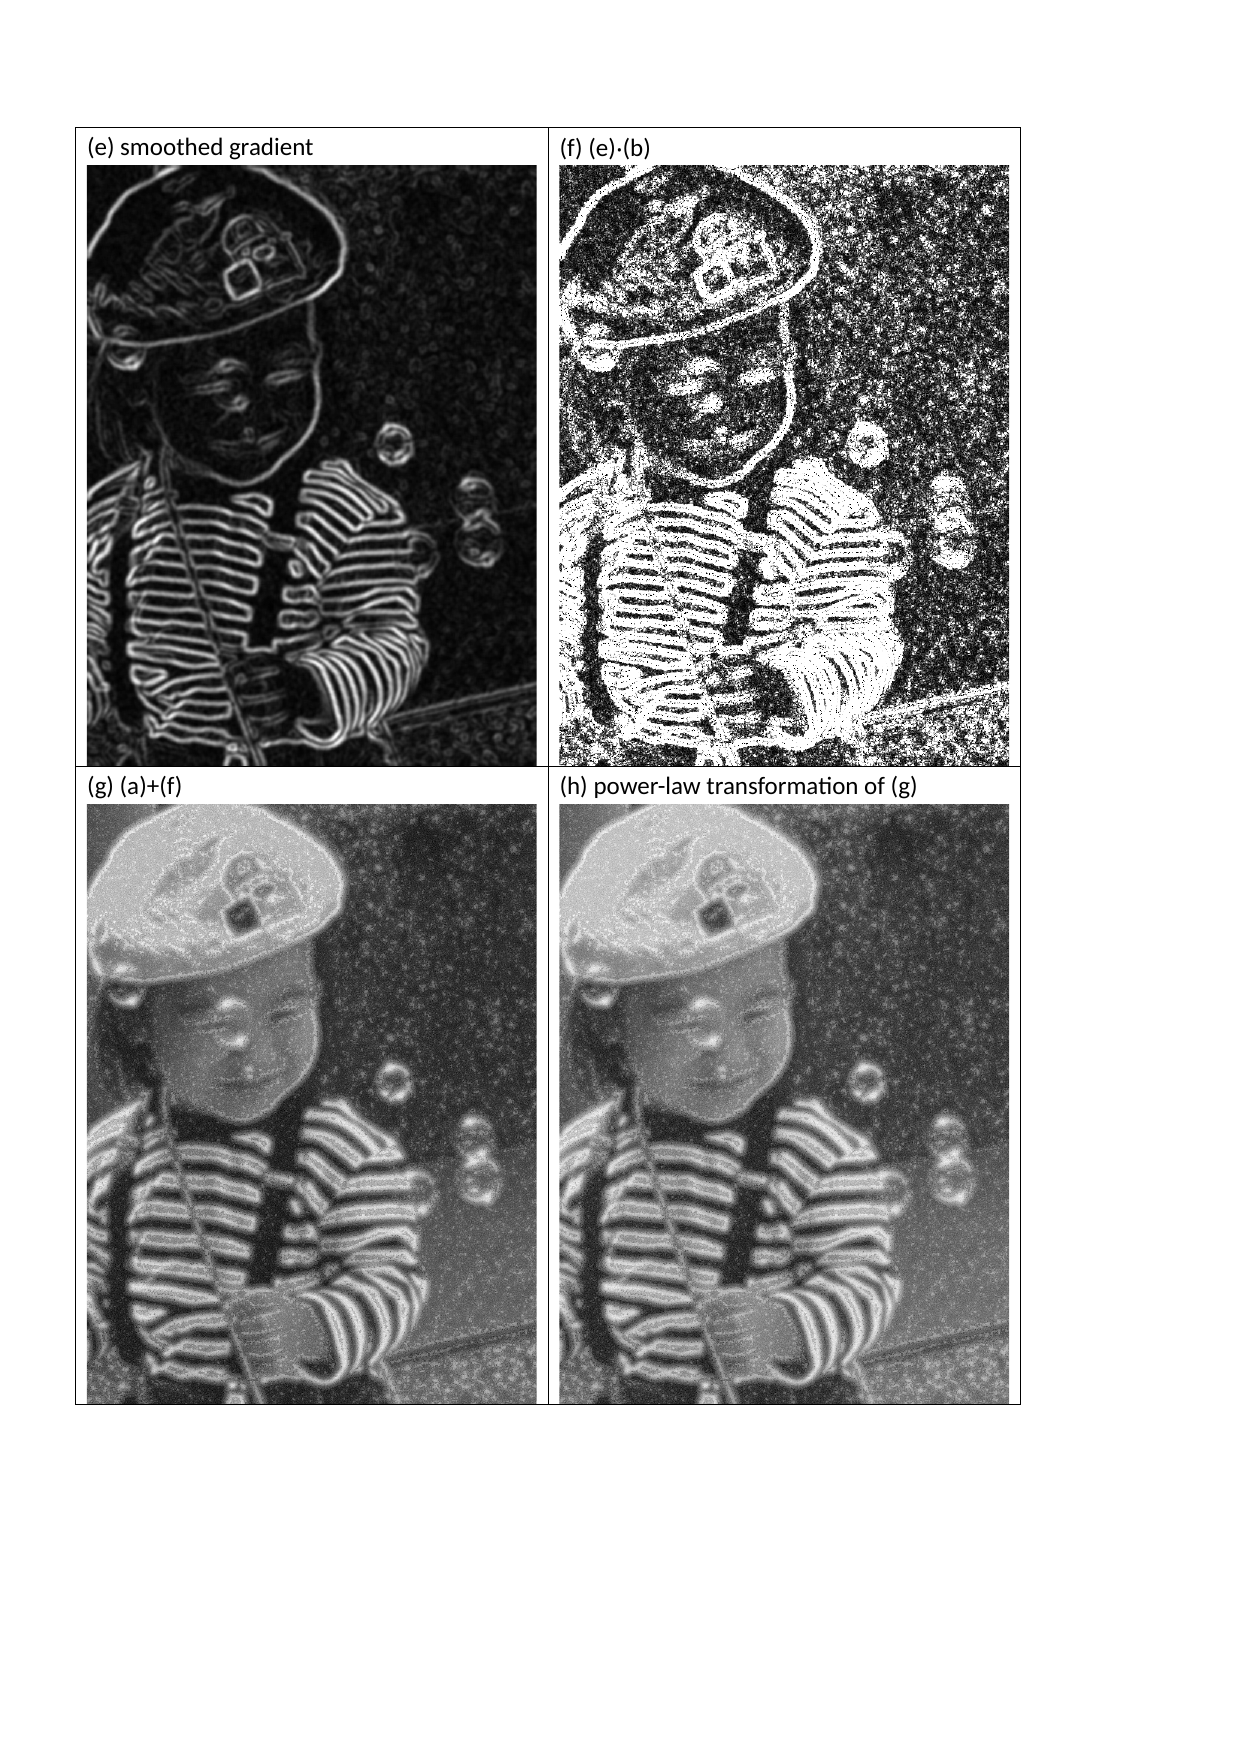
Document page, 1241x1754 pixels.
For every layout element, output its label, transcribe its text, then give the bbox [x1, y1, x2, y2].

picture [559, 804, 1010, 1404]
picture [559, 165, 1010, 766]
table_header (f) (e)‧(b) [549, 128, 1020, 766]
picture [86, 165, 537, 766]
picture [86, 804, 537, 1404]
table_header (e) smoothed gradient [76, 128, 548, 766]
table_cell (h) power-law transformation of (g) [549, 767, 1020, 1404]
table_cell (g) (a)+(f) [76, 767, 548, 1404]
